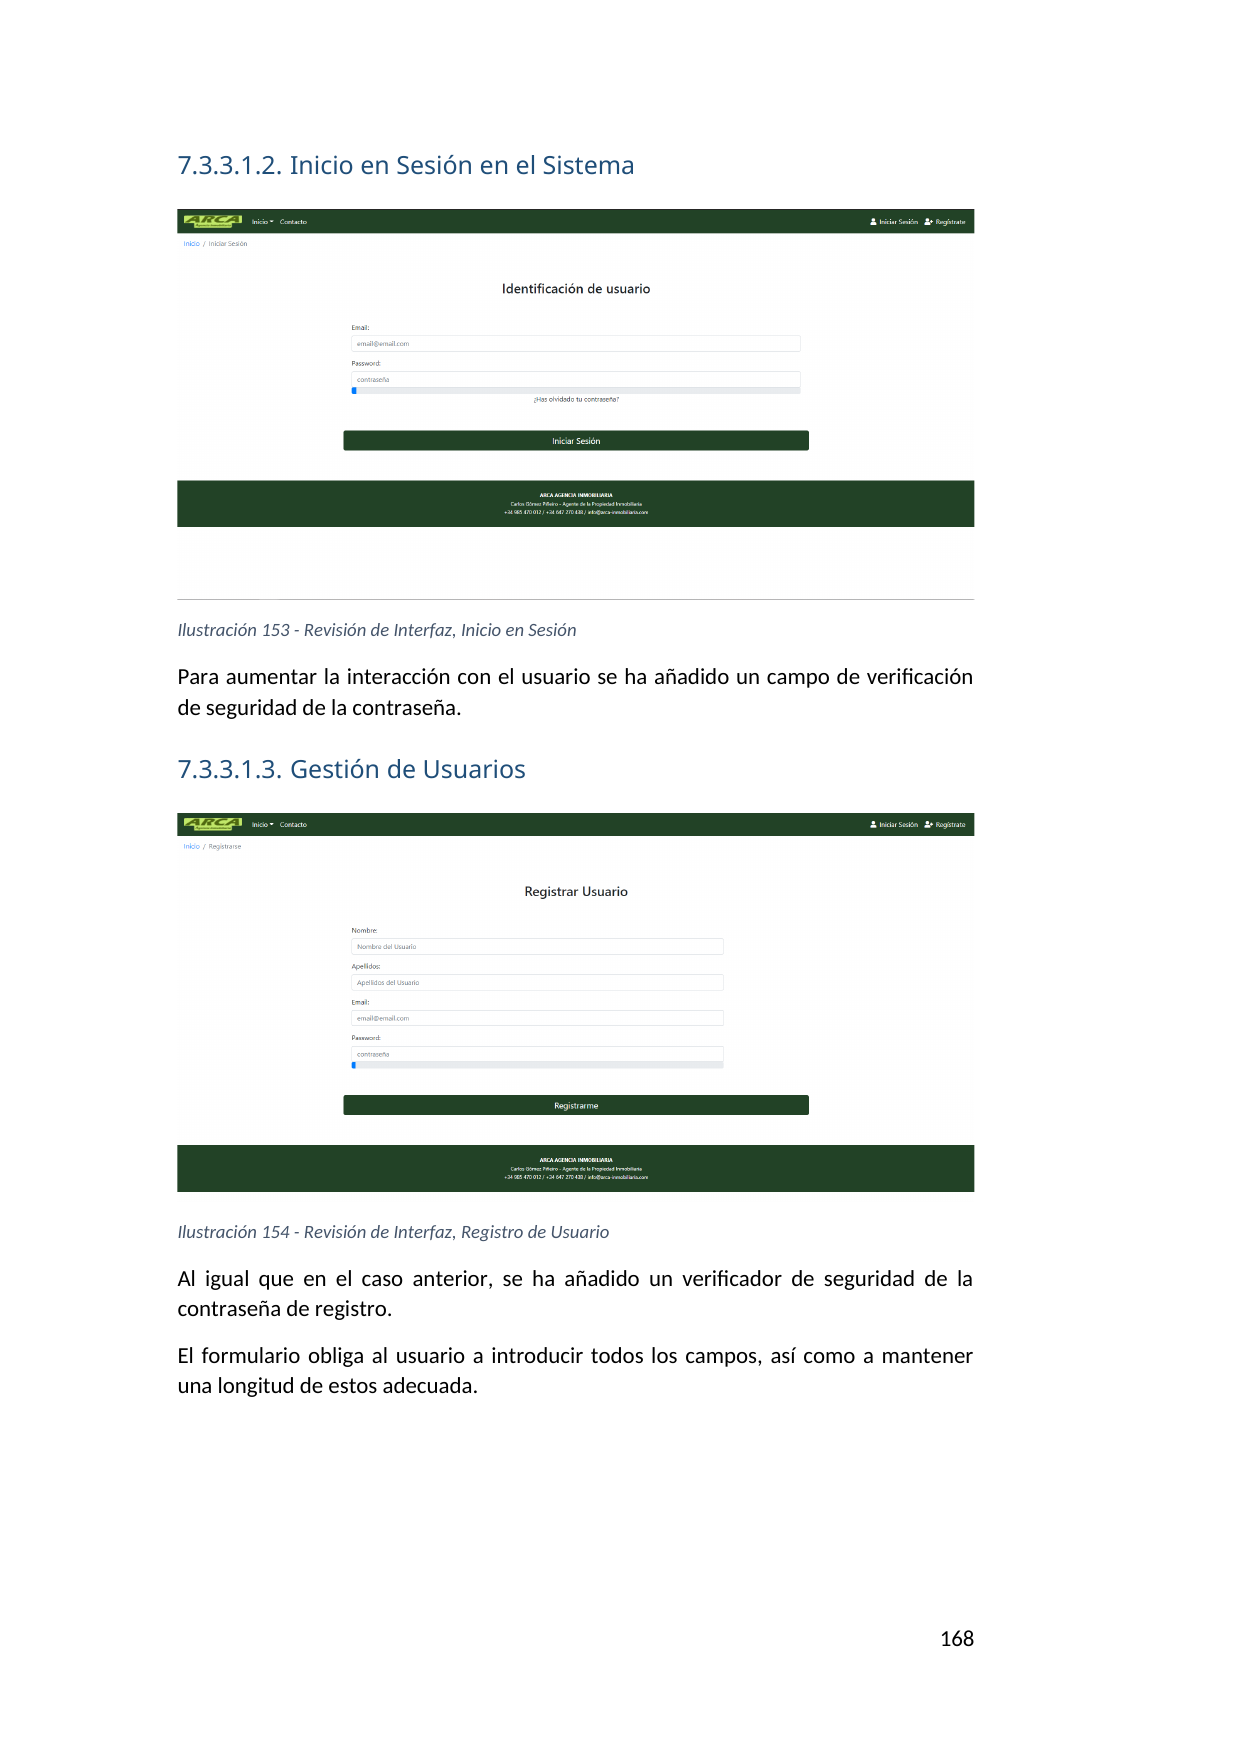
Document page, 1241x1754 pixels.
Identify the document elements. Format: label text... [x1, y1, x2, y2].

subtitle Inicio en Sesión en el Sistema [177, 148, 974, 182]
text Al igual que en el caso anterior, se ha añadido un verificador de seguridad de la contraseña de registro. [177, 1264, 974, 1322]
subtitle Gestión de Usuarios [177, 752, 974, 786]
picture [177, 209, 975, 600]
text Para aumentar la interacción con el usuario se ha añadido un campo de verificación de seguridad de la contraseña. [177, 662, 974, 721]
picture [177, 813, 975, 1202]
text El formulario obliga al usuario a introducir todos los campos, así como a mantener una longitud de estos adecuada. [177, 1341, 974, 1399]
